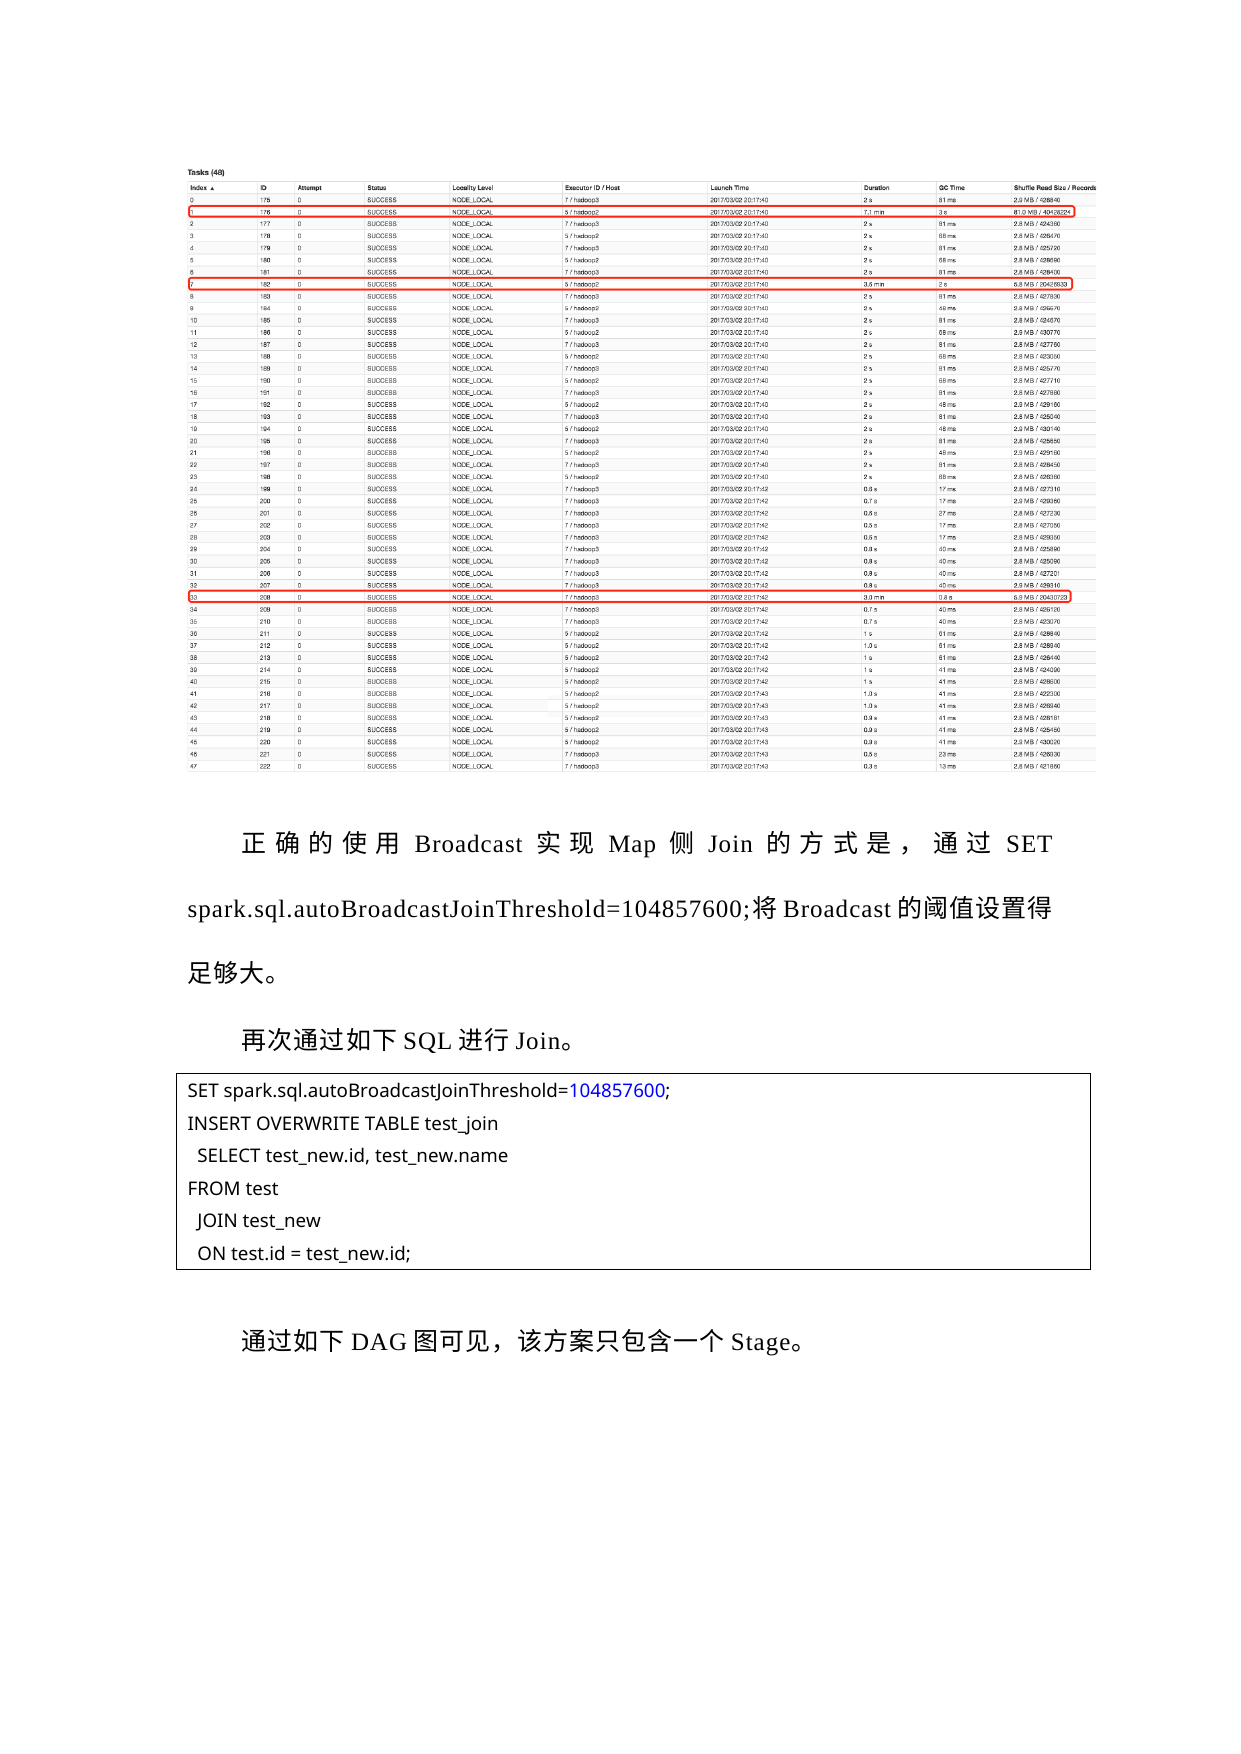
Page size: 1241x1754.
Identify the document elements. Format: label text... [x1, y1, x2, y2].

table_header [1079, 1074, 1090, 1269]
text 通过如下DAG图可见，该方案只包含一个Stage。 [187, 1307, 1053, 1372]
text 再次通过如下SQL进行Join。 [187, 1006, 1053, 1071]
picture [187, 169, 1097, 772]
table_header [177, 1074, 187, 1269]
text 正确的使用Broadcast实现Map侧Join的方式是，通过SET spark.sql.autoBroadcastJoinThreshold=104857600;将Broadcast的阈值设置得足够大。 [187, 809, 1053, 1004]
